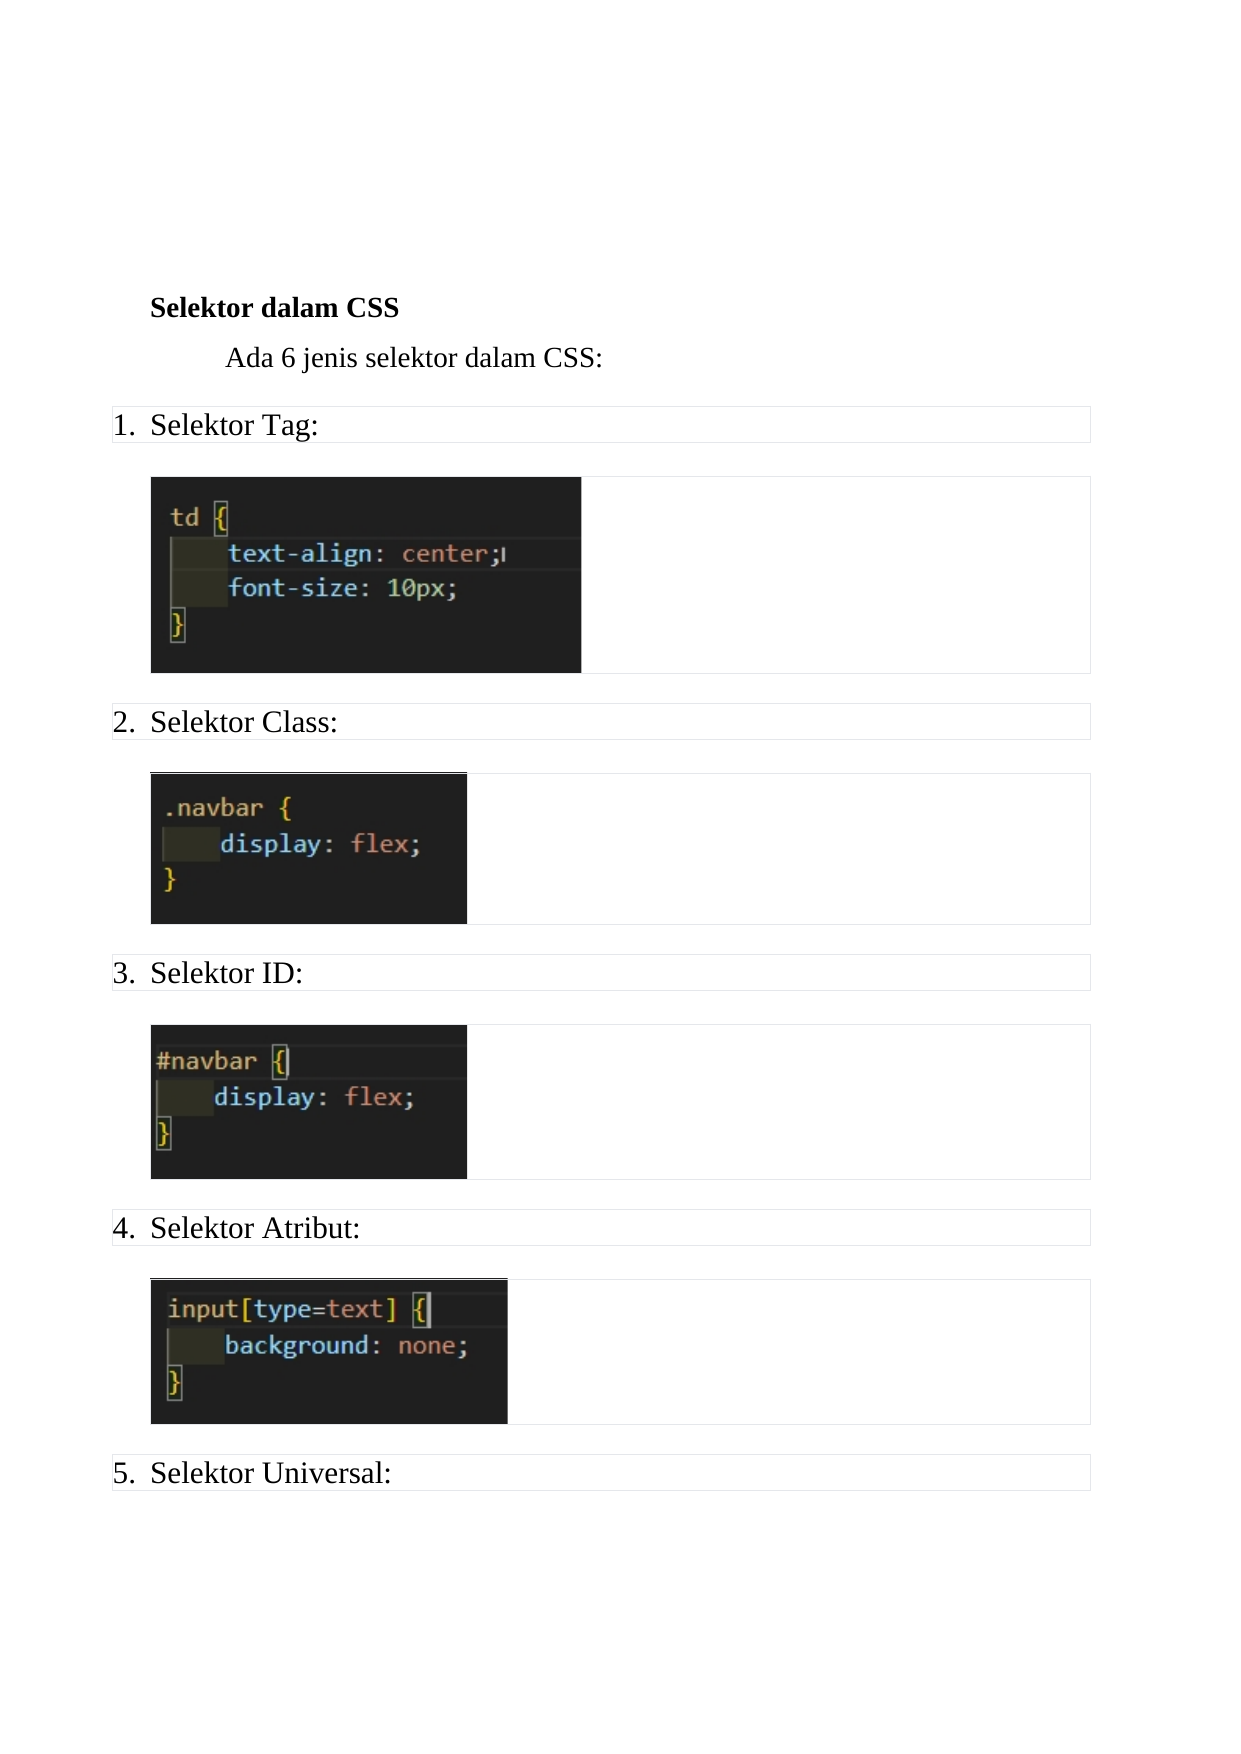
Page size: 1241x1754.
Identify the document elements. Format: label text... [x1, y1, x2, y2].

picture [151, 774, 468, 924]
list Selektor Atribut: [113, 1210, 1090, 1245]
list Selektor Tag: [113, 407, 1090, 442]
list Selektor Universal: [113, 1455, 1090, 1490]
picture [151, 1025, 468, 1179]
text Ada 6 jenis selektor dalam CSS: [150, 340, 1090, 374]
list Selektor Class: [113, 704, 1090, 739]
text Selektor dalam CSS [150, 290, 1090, 324]
list Selektor ID: [113, 955, 1090, 990]
picture [151, 1280, 508, 1424]
picture [151, 477, 582, 673]
